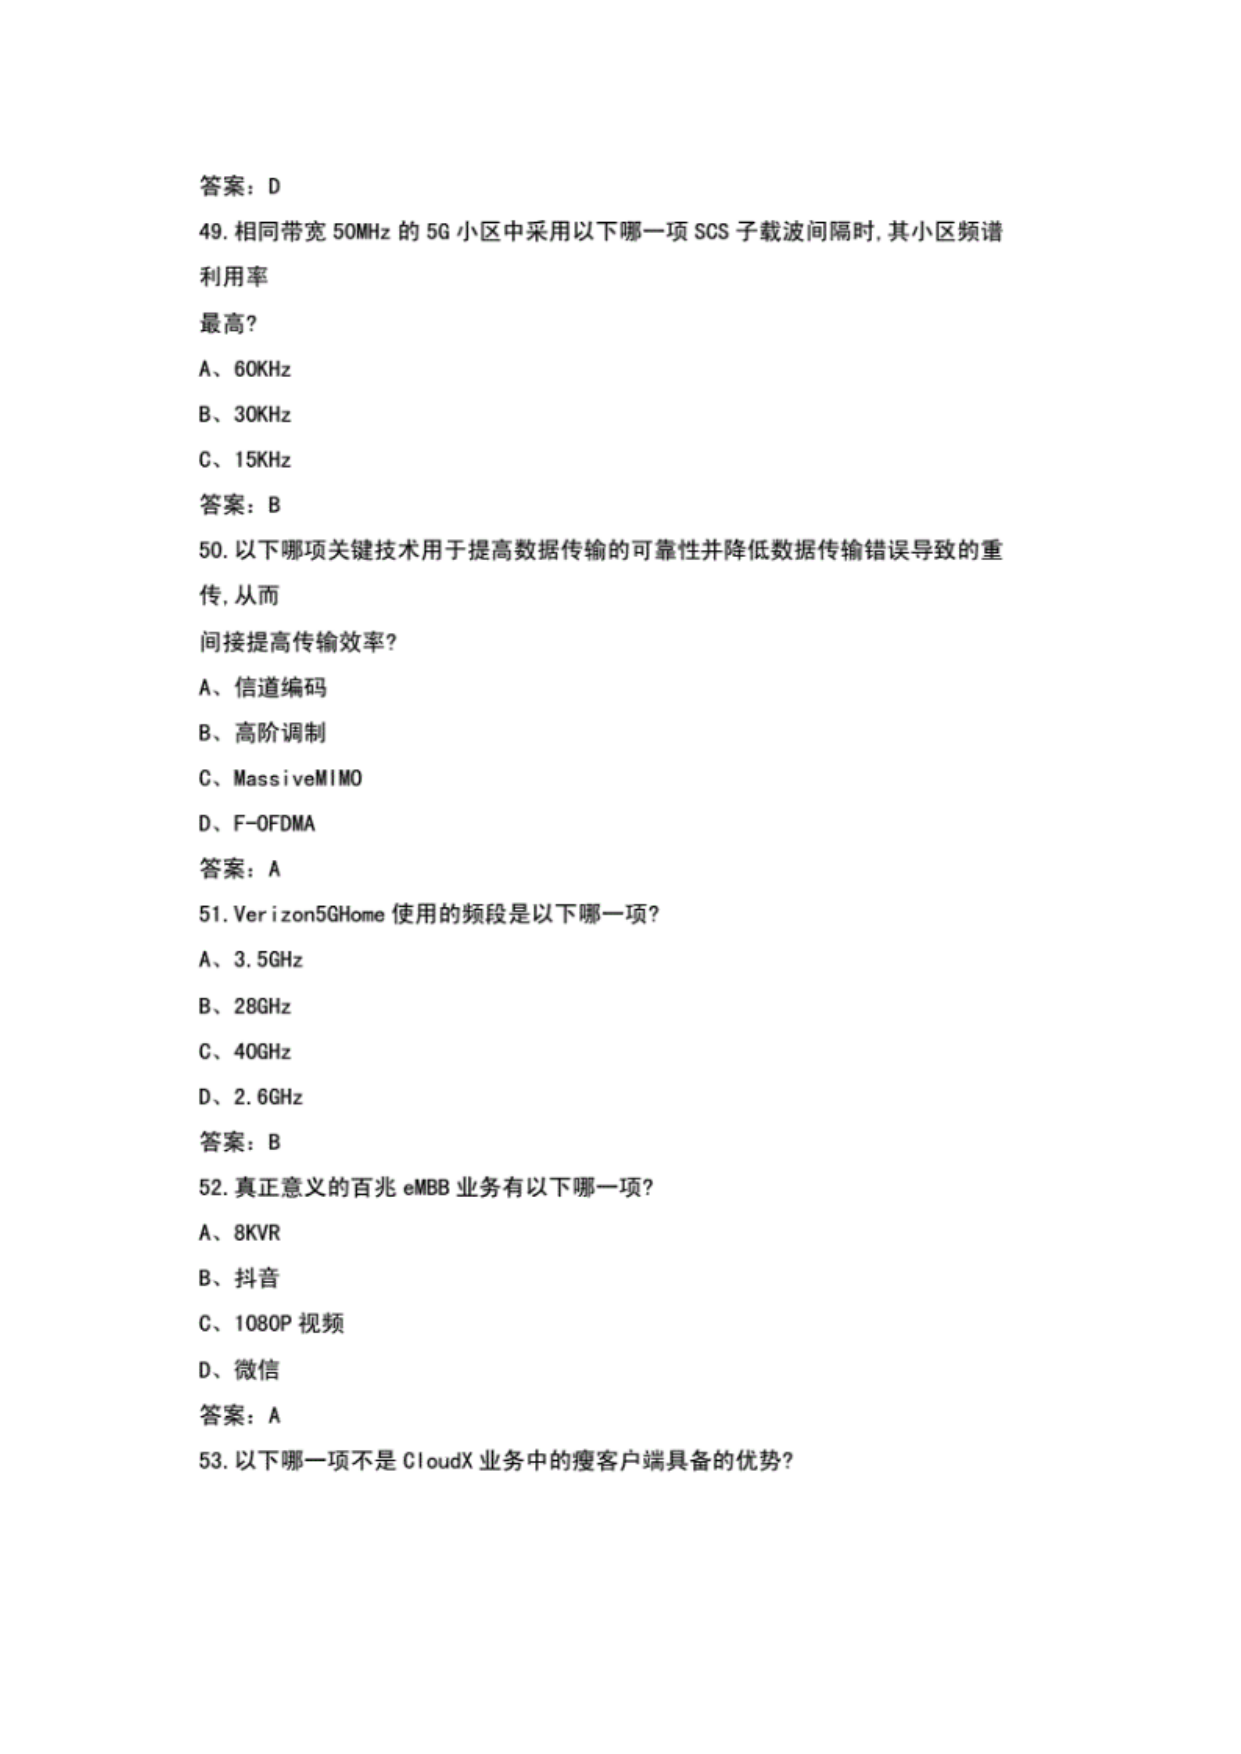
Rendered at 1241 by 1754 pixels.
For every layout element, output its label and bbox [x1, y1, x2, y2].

picture [187, 162, 1044, 1474]
